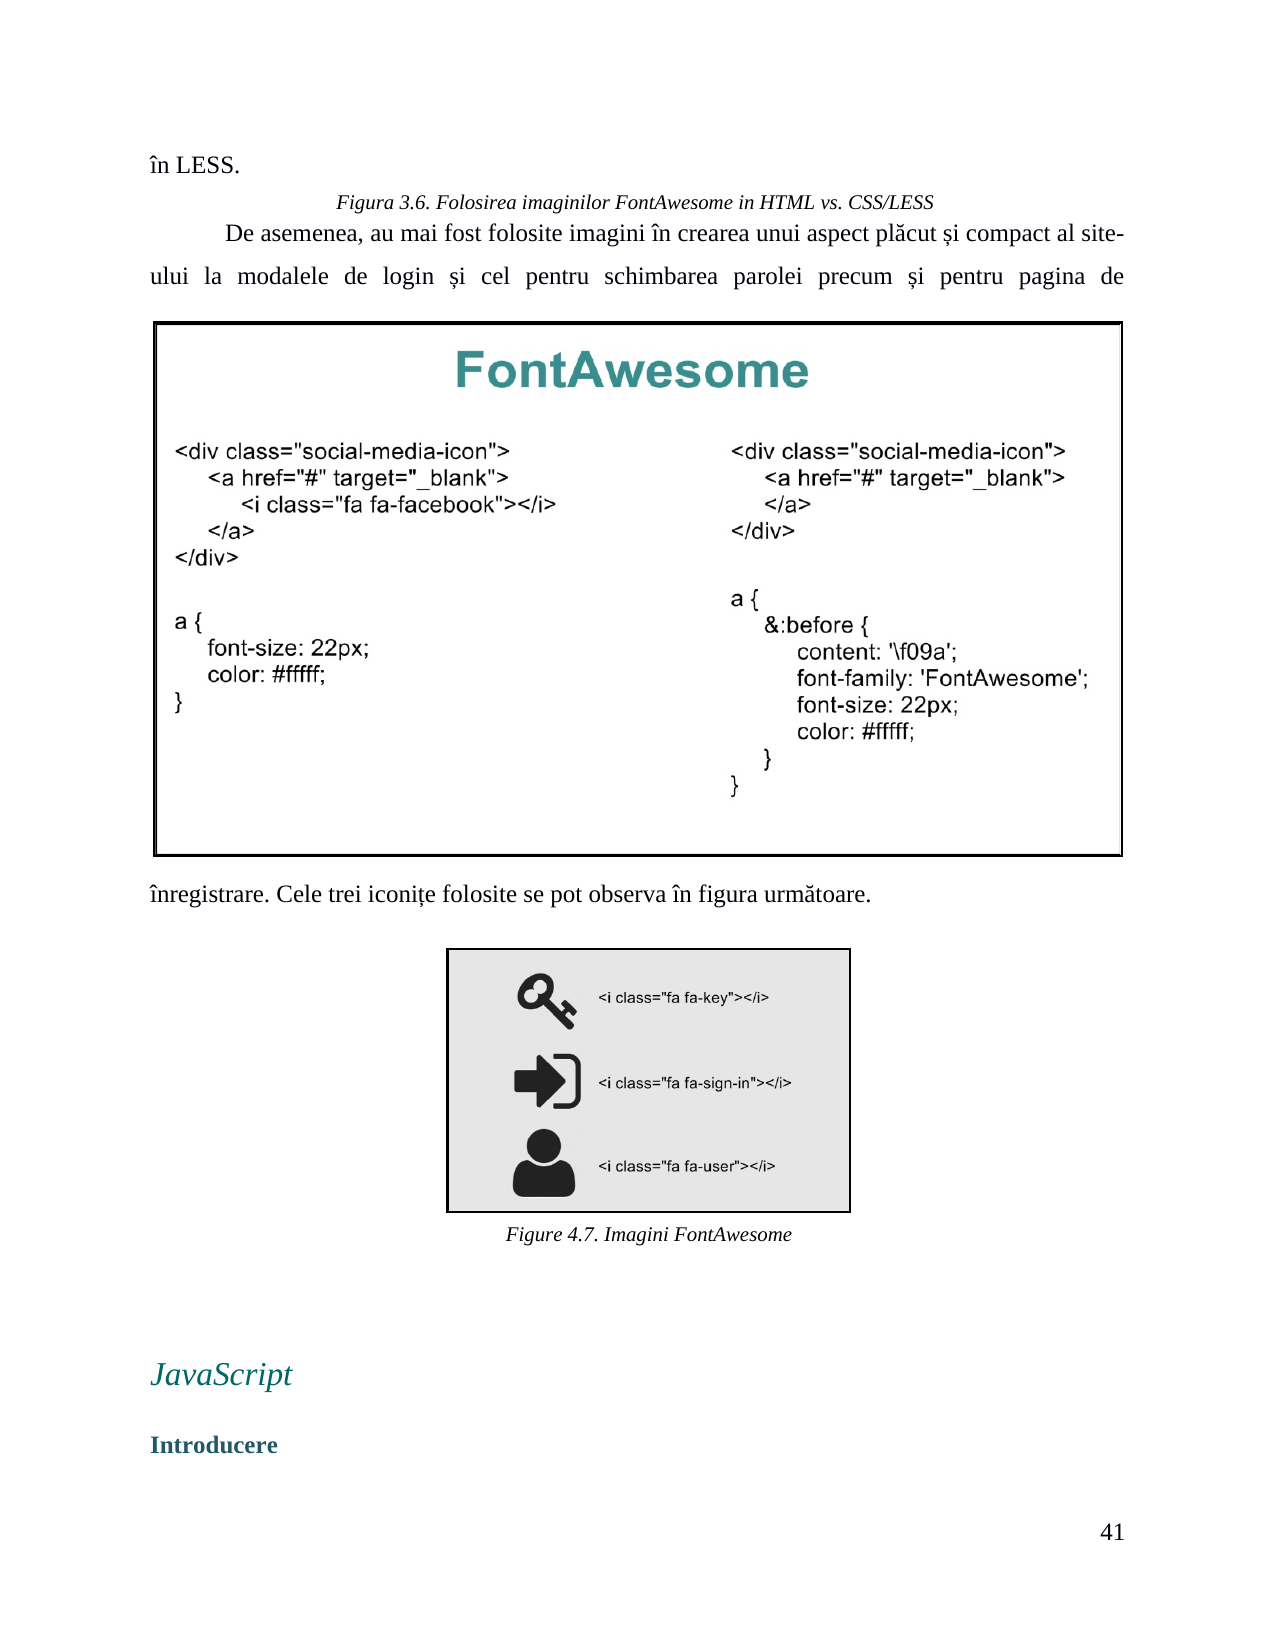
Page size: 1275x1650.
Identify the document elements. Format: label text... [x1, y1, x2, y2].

picture [449, 950, 849, 1211]
text JavaScript [150, 1354, 1125, 1392]
text Introducere [150, 1430, 1125, 1459]
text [150, 150, 1125, 179]
picture [155, 324, 1119, 854]
